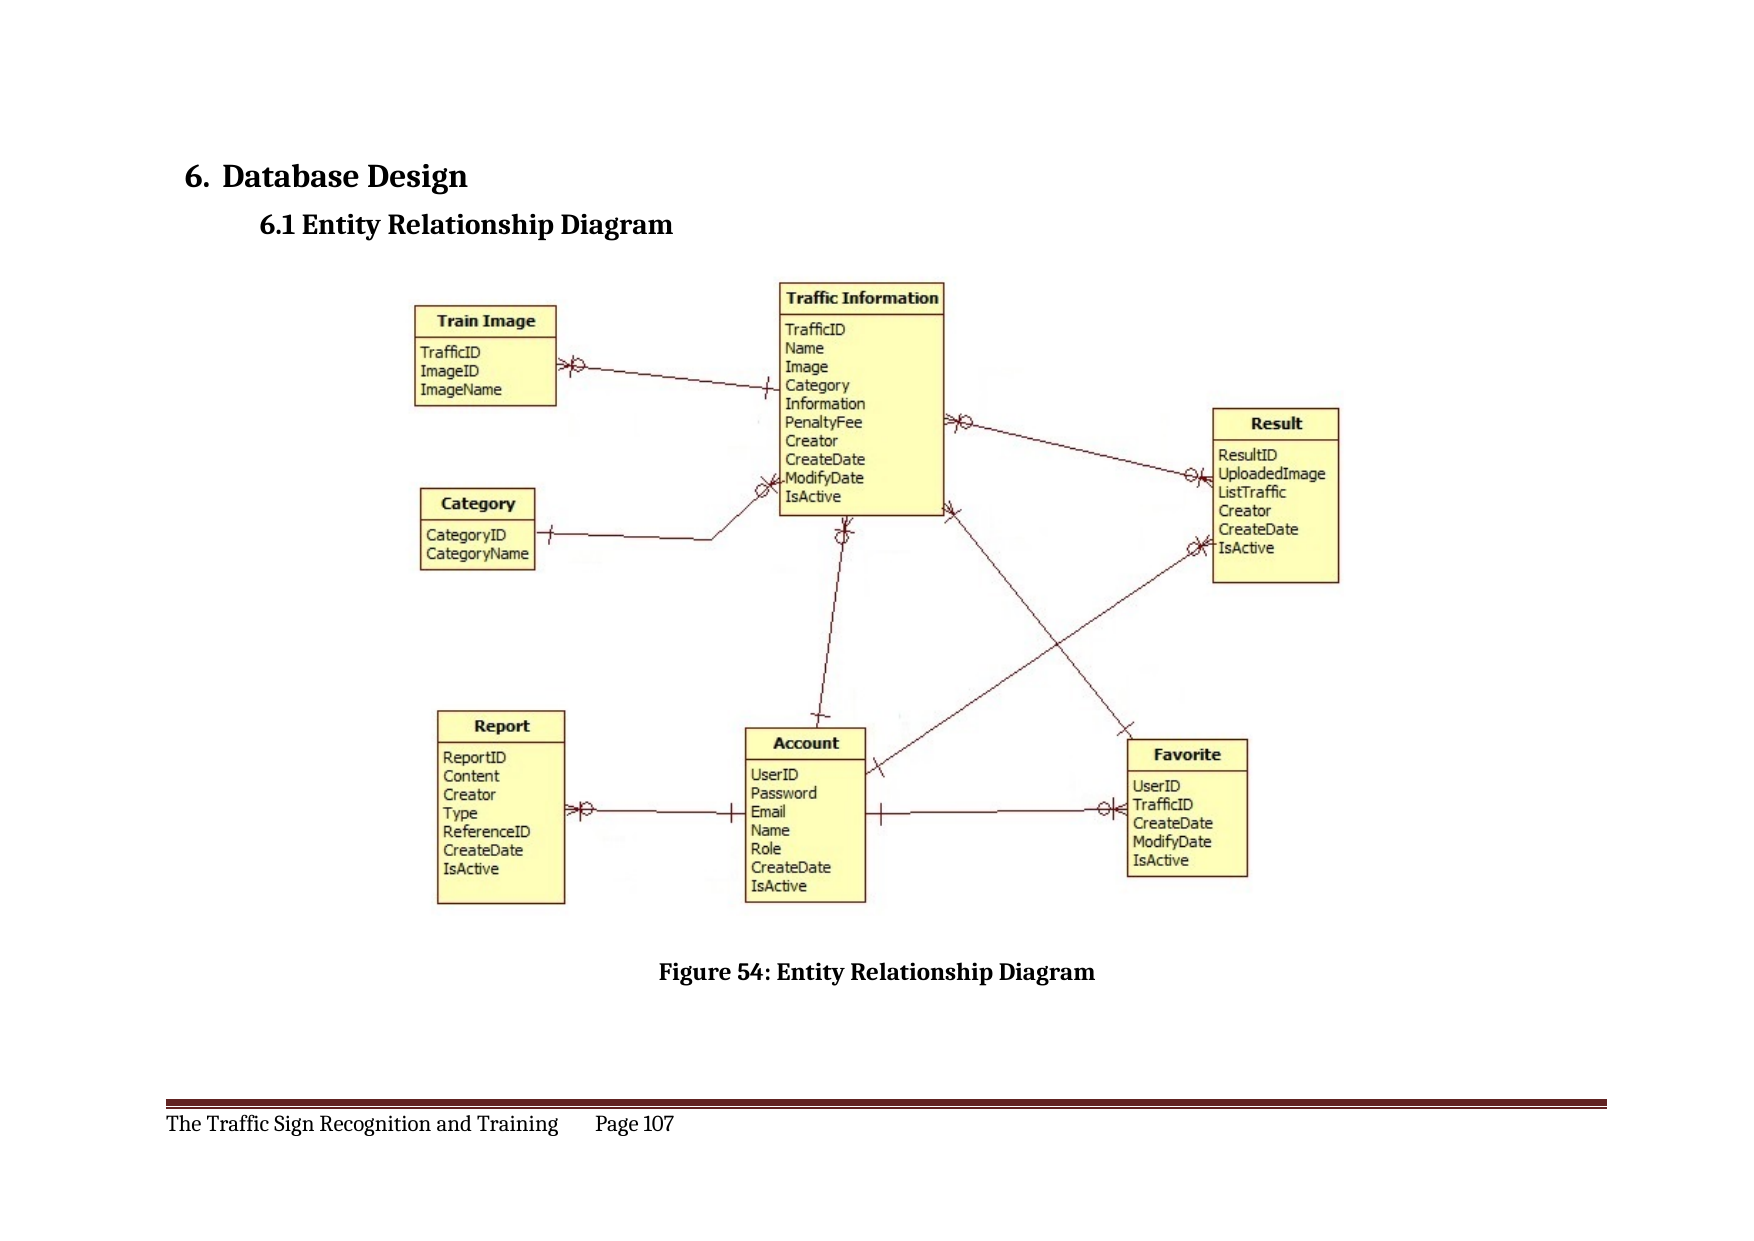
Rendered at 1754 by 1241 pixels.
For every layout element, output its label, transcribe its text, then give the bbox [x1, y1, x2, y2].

subtitle Database Design [184, 157, 1607, 196]
text Figure 54: Entity Relationship Diagram [147, 957, 1607, 986]
picture [386, 254, 1368, 933]
subtitle Entity Relationship Diagram [259, 208, 1607, 242]
